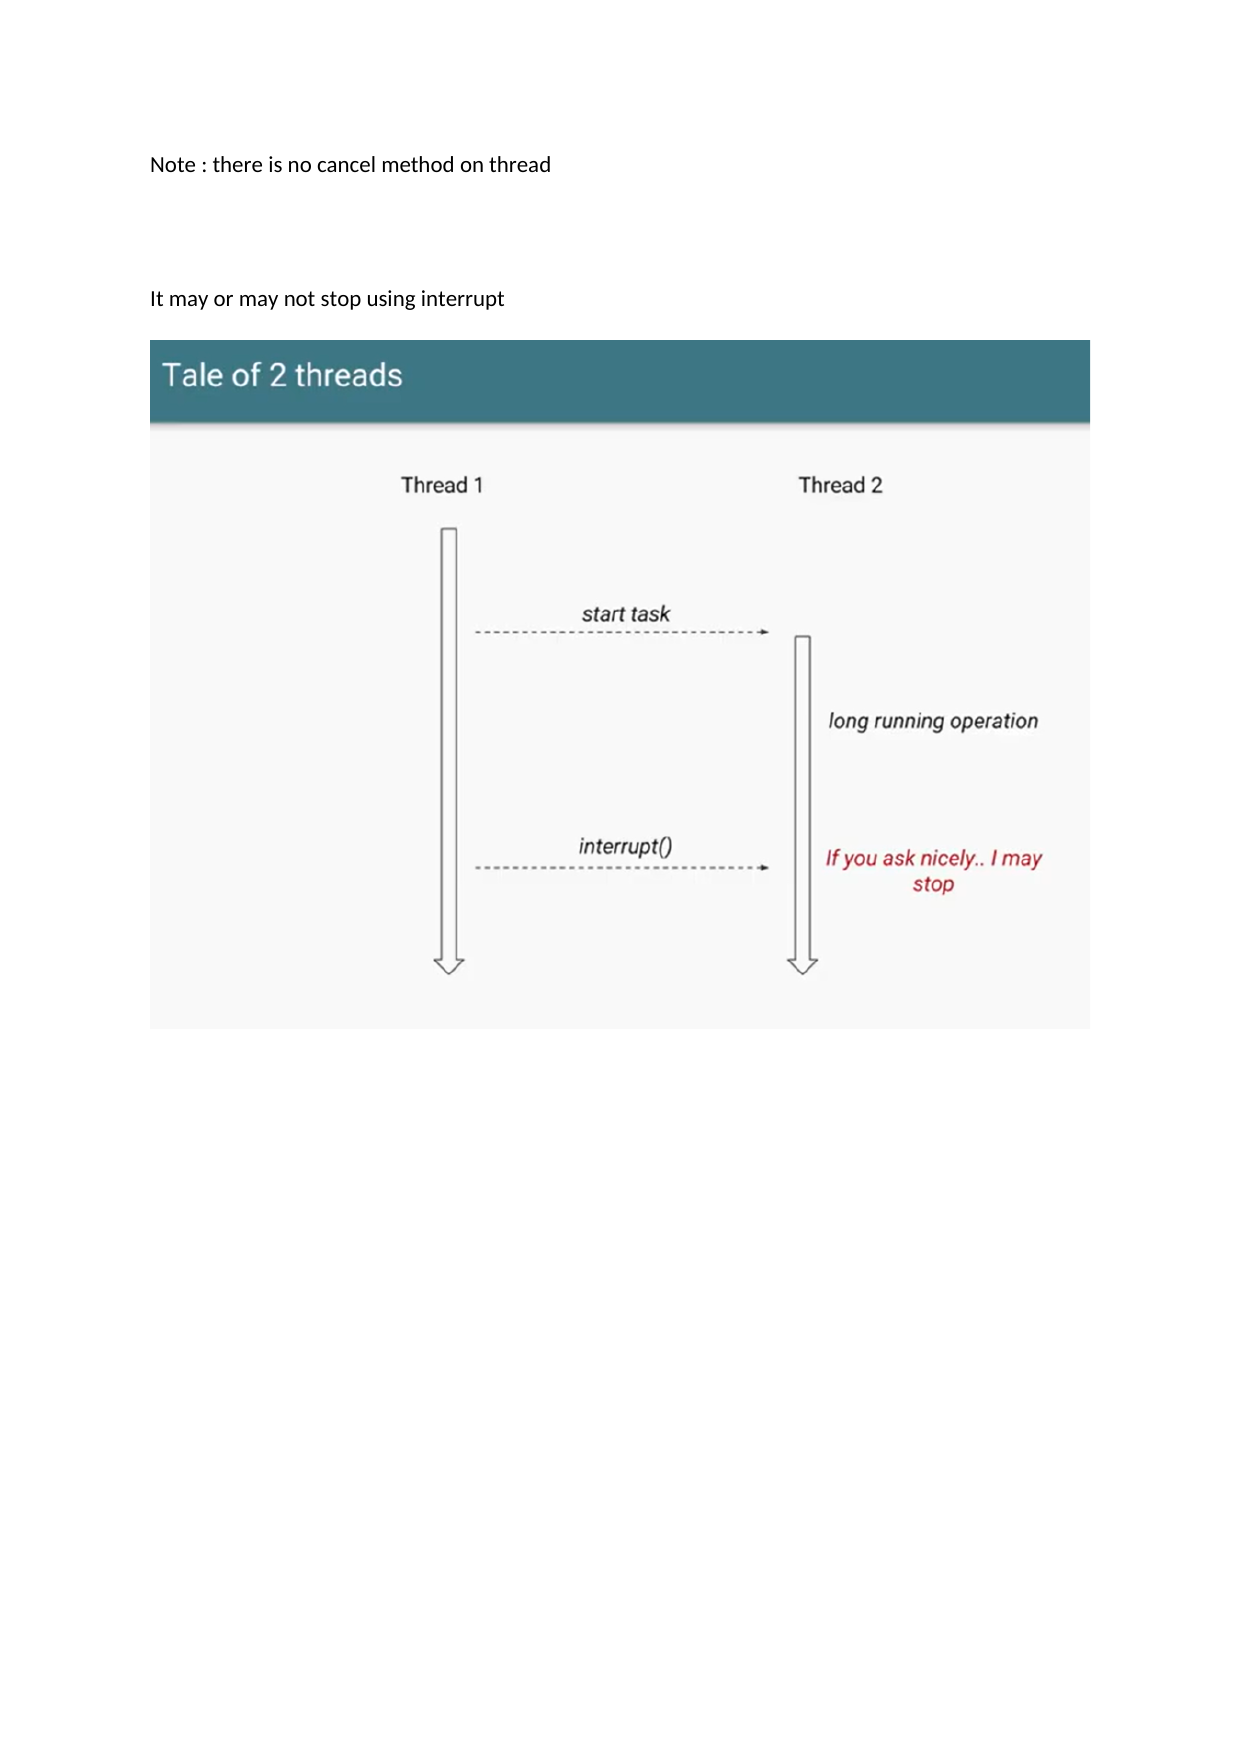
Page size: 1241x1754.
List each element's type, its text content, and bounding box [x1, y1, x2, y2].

picture [150, 340, 1091, 1029]
text Note : there is no cancel method on thread [150, 150, 1090, 178]
text It may or may not stop using interrupt [150, 284, 1090, 312]
